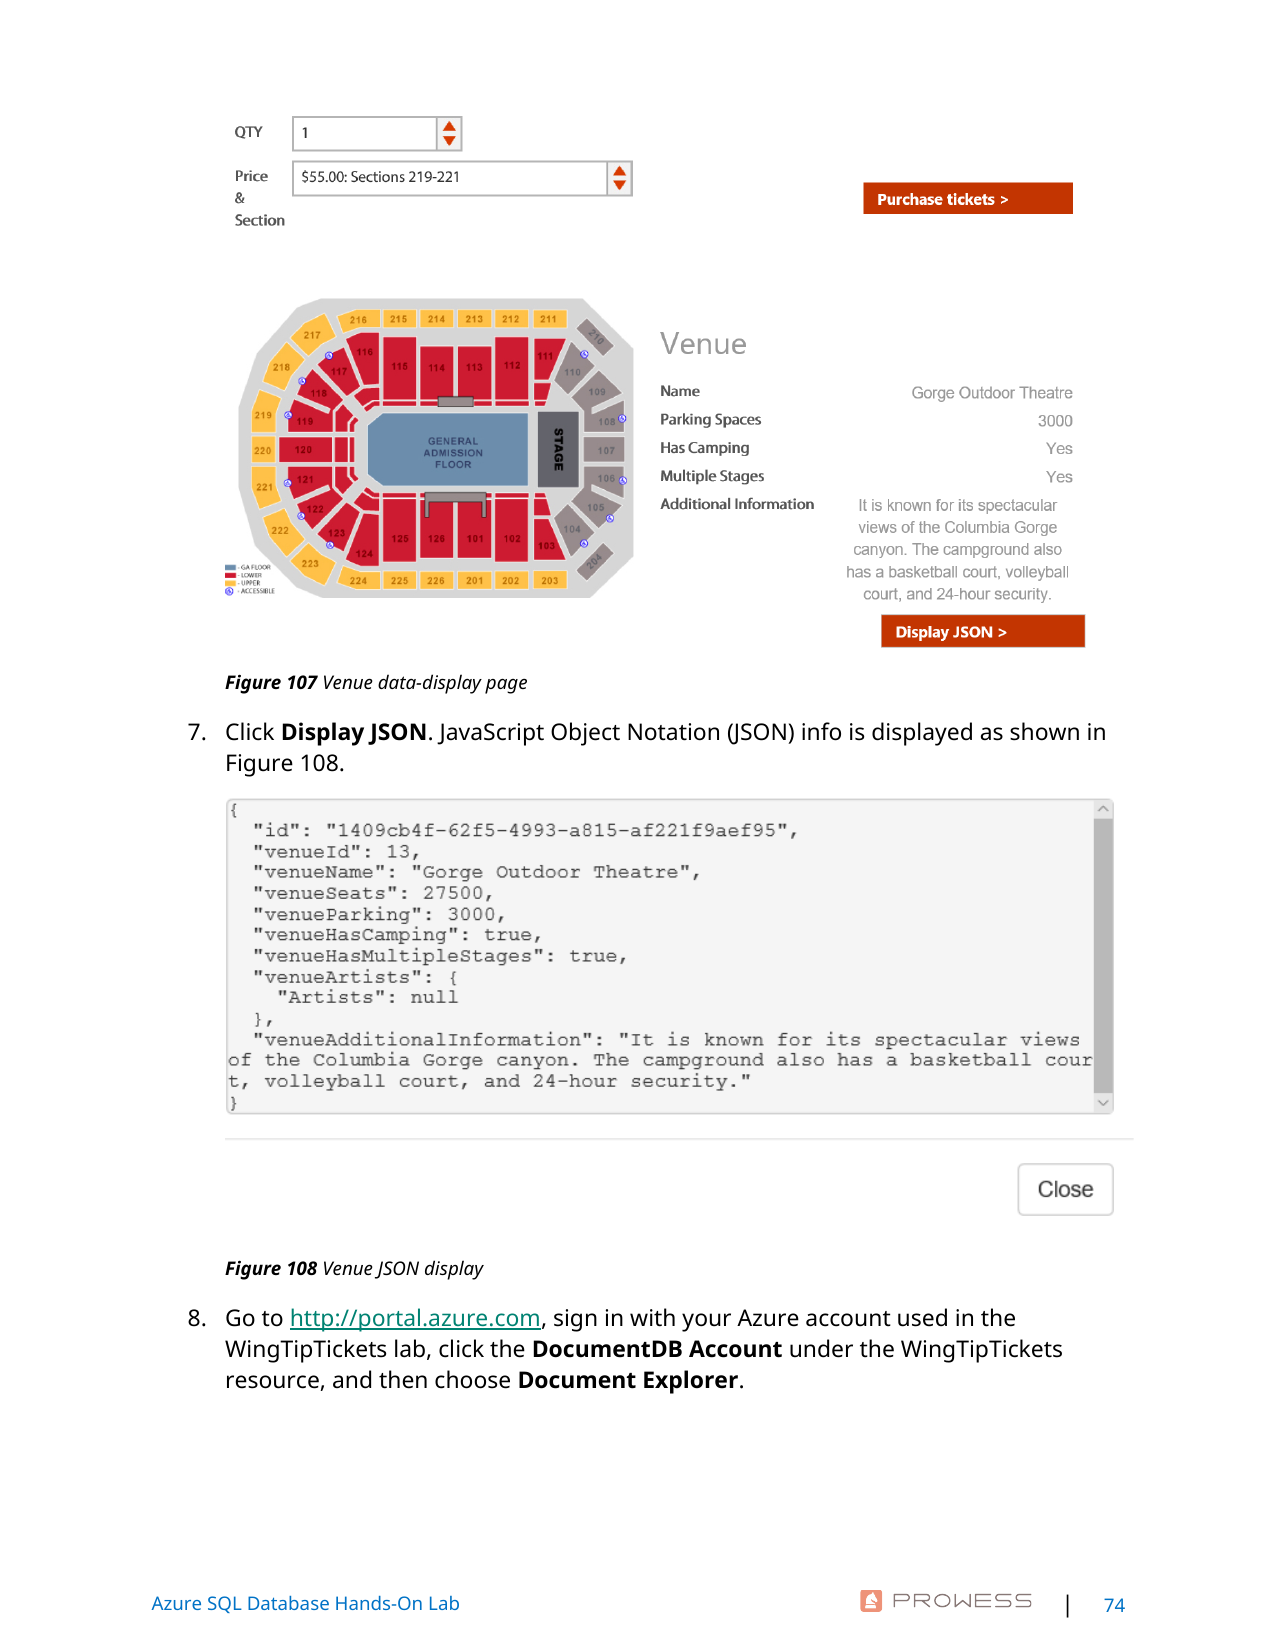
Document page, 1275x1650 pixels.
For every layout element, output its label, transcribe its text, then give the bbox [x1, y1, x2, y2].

text Go to http://portal.azure.com, sign in with your Azure account used in the WingTipTickets lab, click the DocumentDB Account under the WingTipTickets resource, and then choose Document Explorer. [187, 1302, 1125, 1395]
text Figure 108 Venue JSON display [225, 1255, 1125, 1281]
text Figure 107 Venue data-display page [225, 670, 1125, 695]
text Click Display JSON. JavaScript Object Notation (JSON) info is displayed as shown in Figure 108. [187, 716, 1125, 778]
picture [225, 112, 1112, 653]
picture [225, 791, 1134, 1236]
picture [860, 1590, 1032, 1612]
